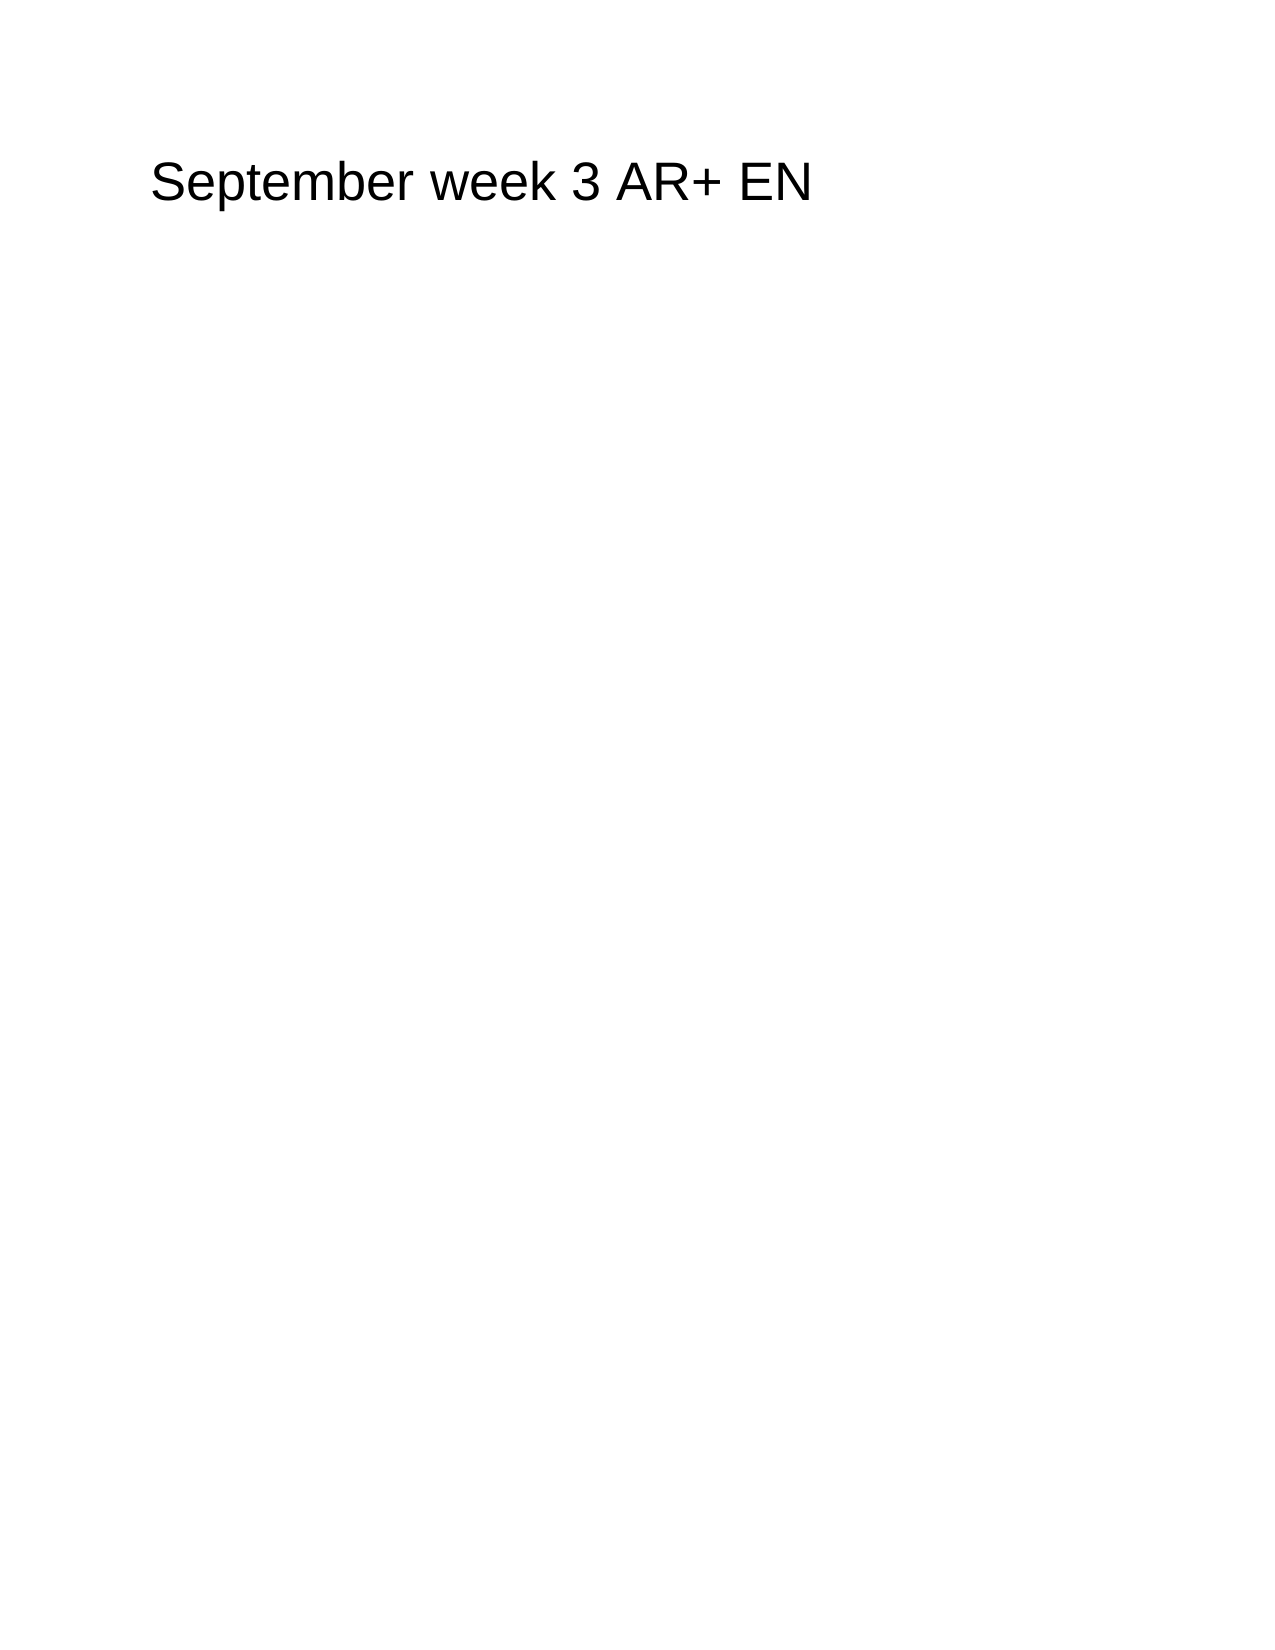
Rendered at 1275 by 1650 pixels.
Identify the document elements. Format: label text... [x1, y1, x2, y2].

title September week 3 AR+ EN [150, 150, 1125, 212]
